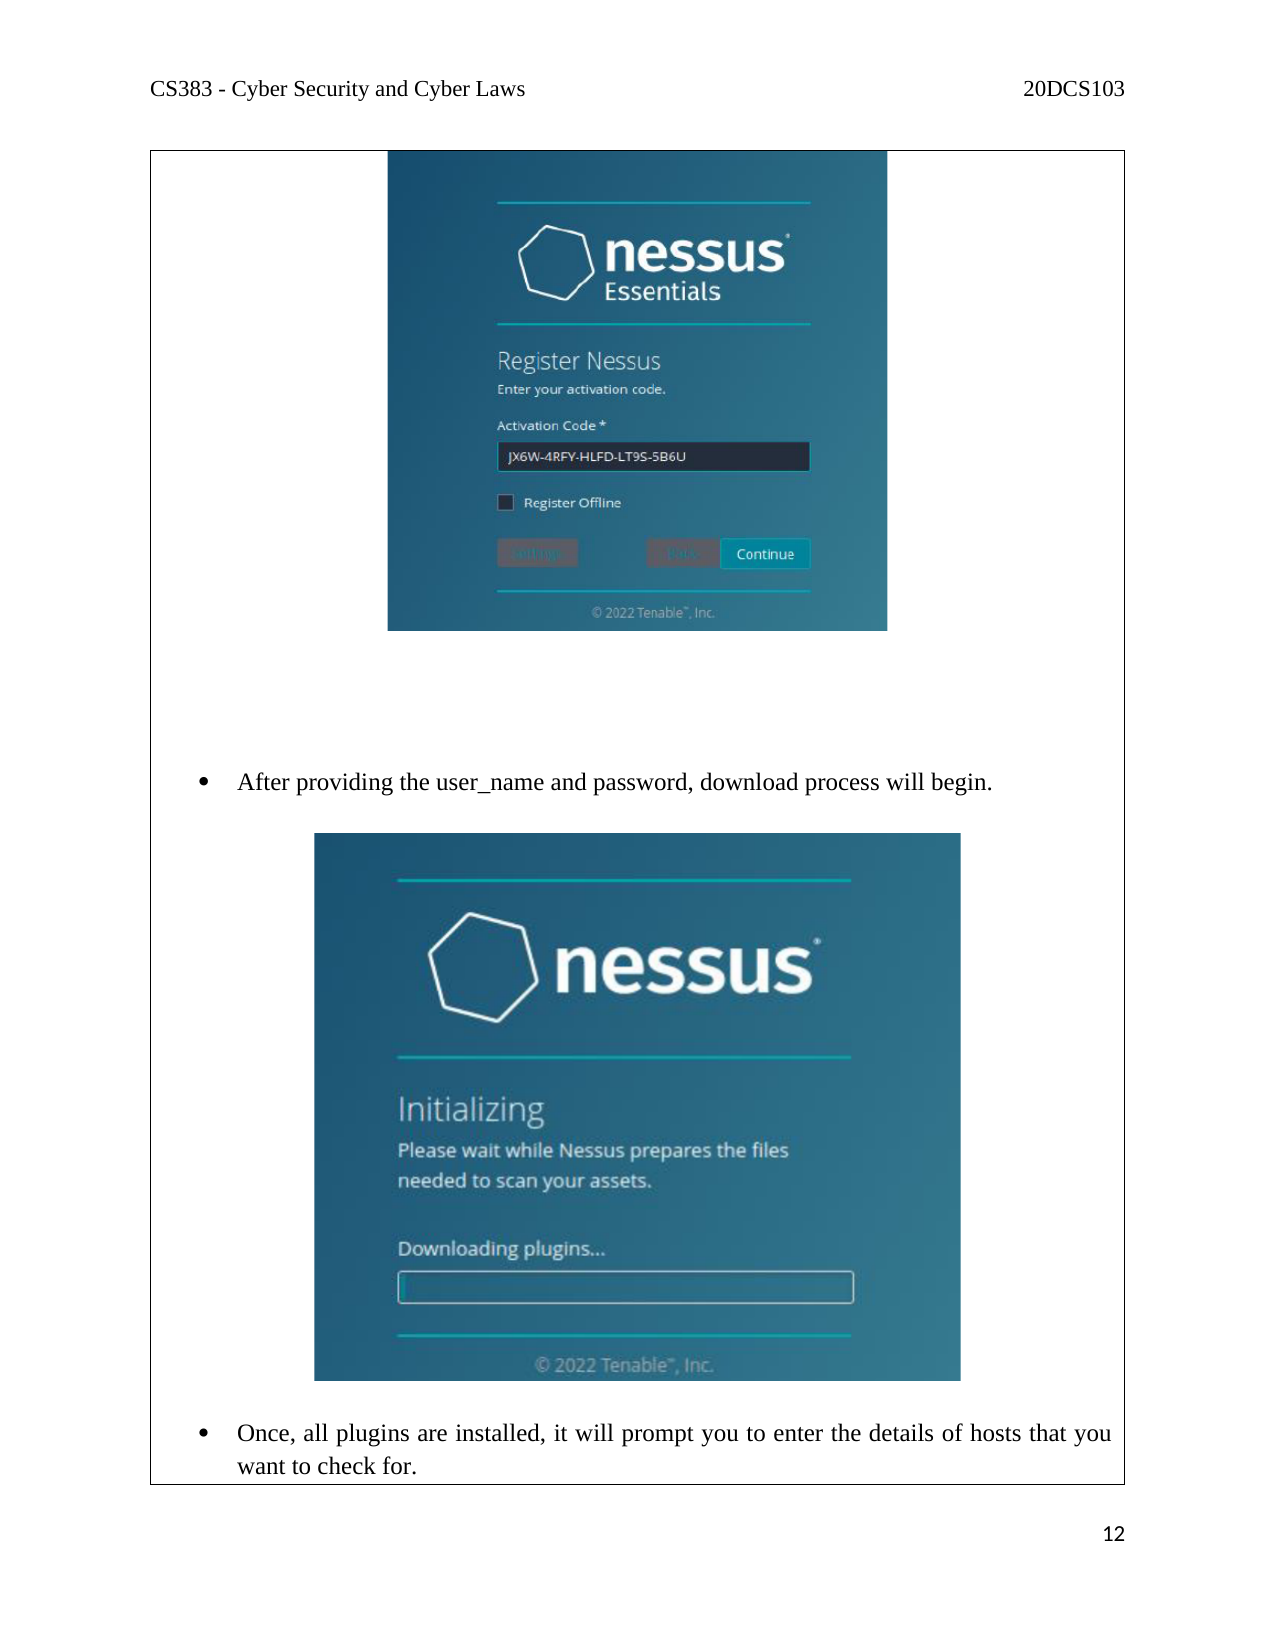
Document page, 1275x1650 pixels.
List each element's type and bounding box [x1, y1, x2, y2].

picture [387, 151, 888, 631]
picture [314, 833, 961, 1381]
table_cell [151, 151, 1124, 1484]
